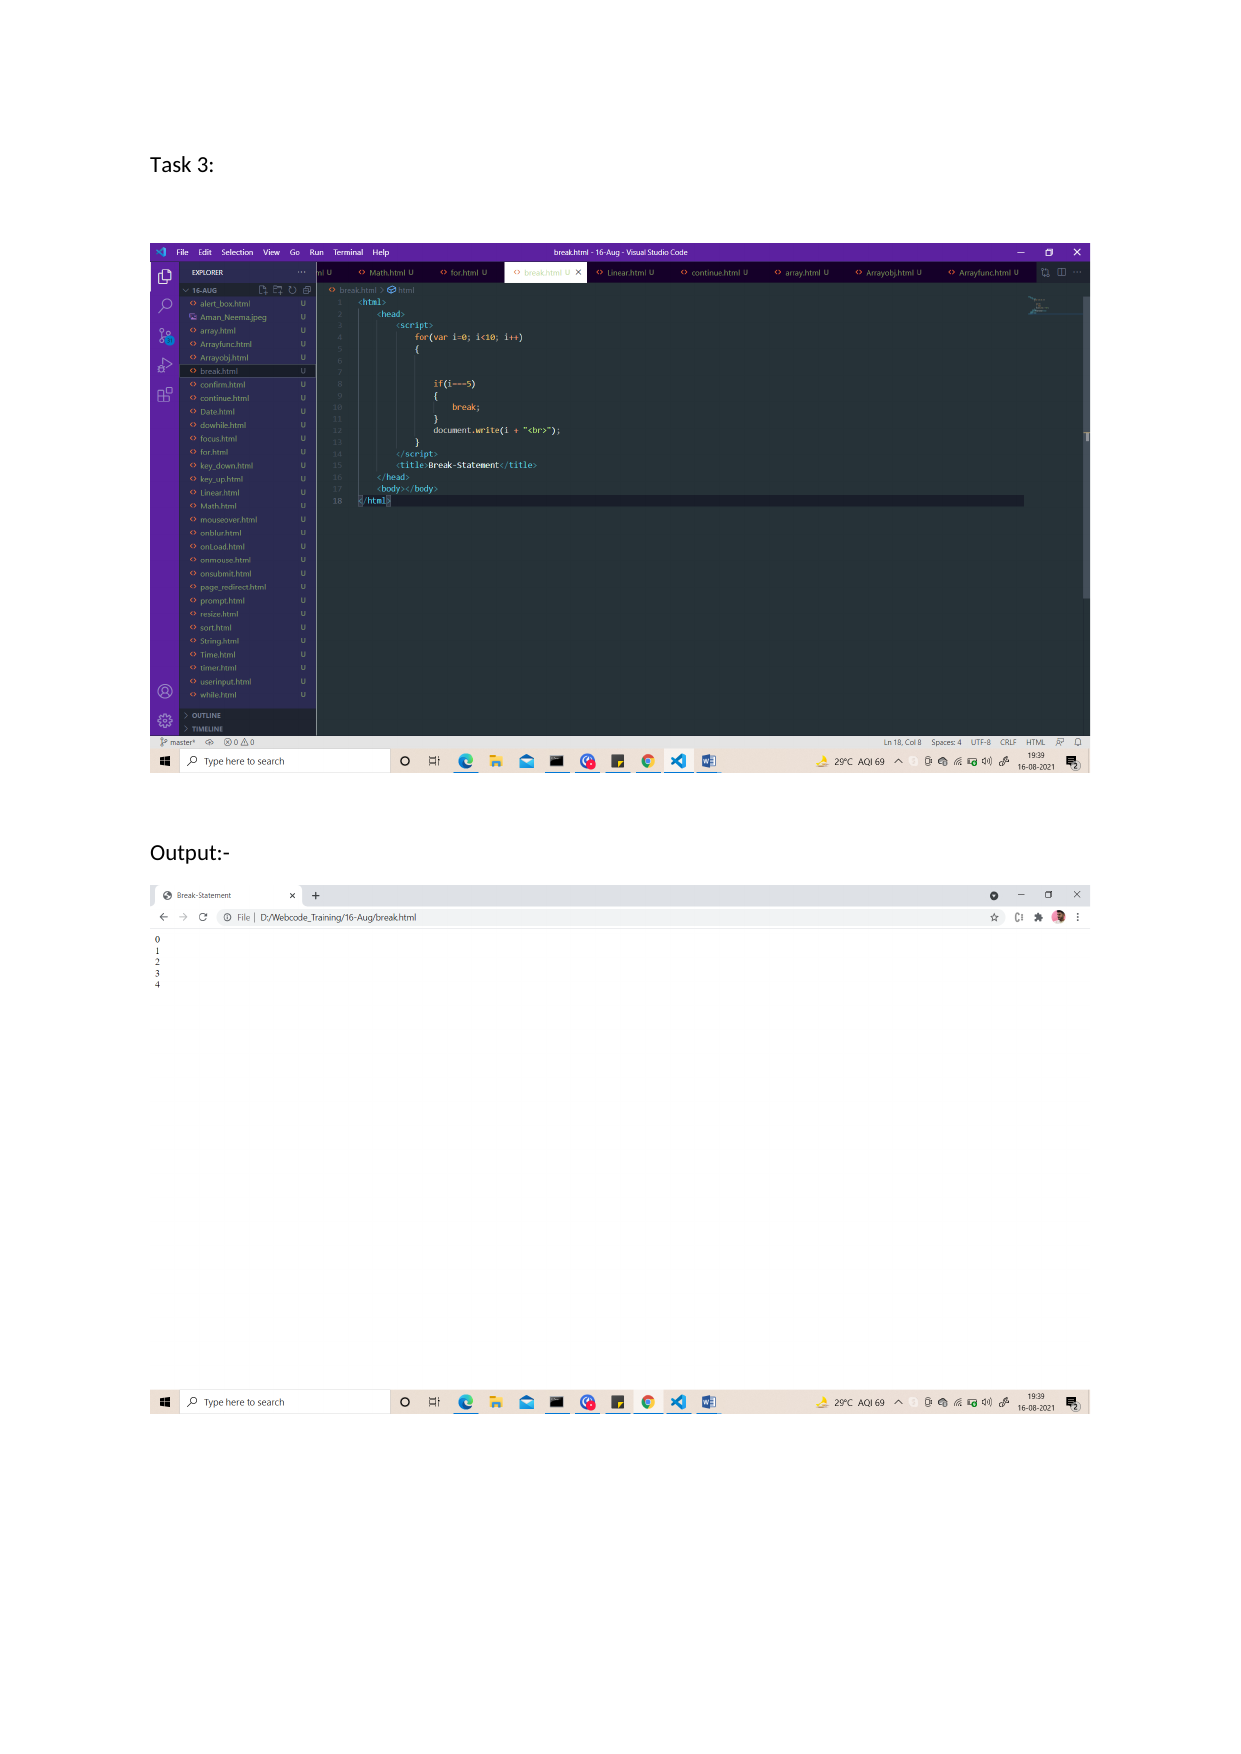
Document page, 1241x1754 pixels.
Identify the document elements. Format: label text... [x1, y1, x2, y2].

text Output:- [150, 838, 1090, 866]
picture [150, 885, 1091, 1414]
picture [150, 243, 1091, 773]
text Task 3: [150, 150, 1090, 178]
